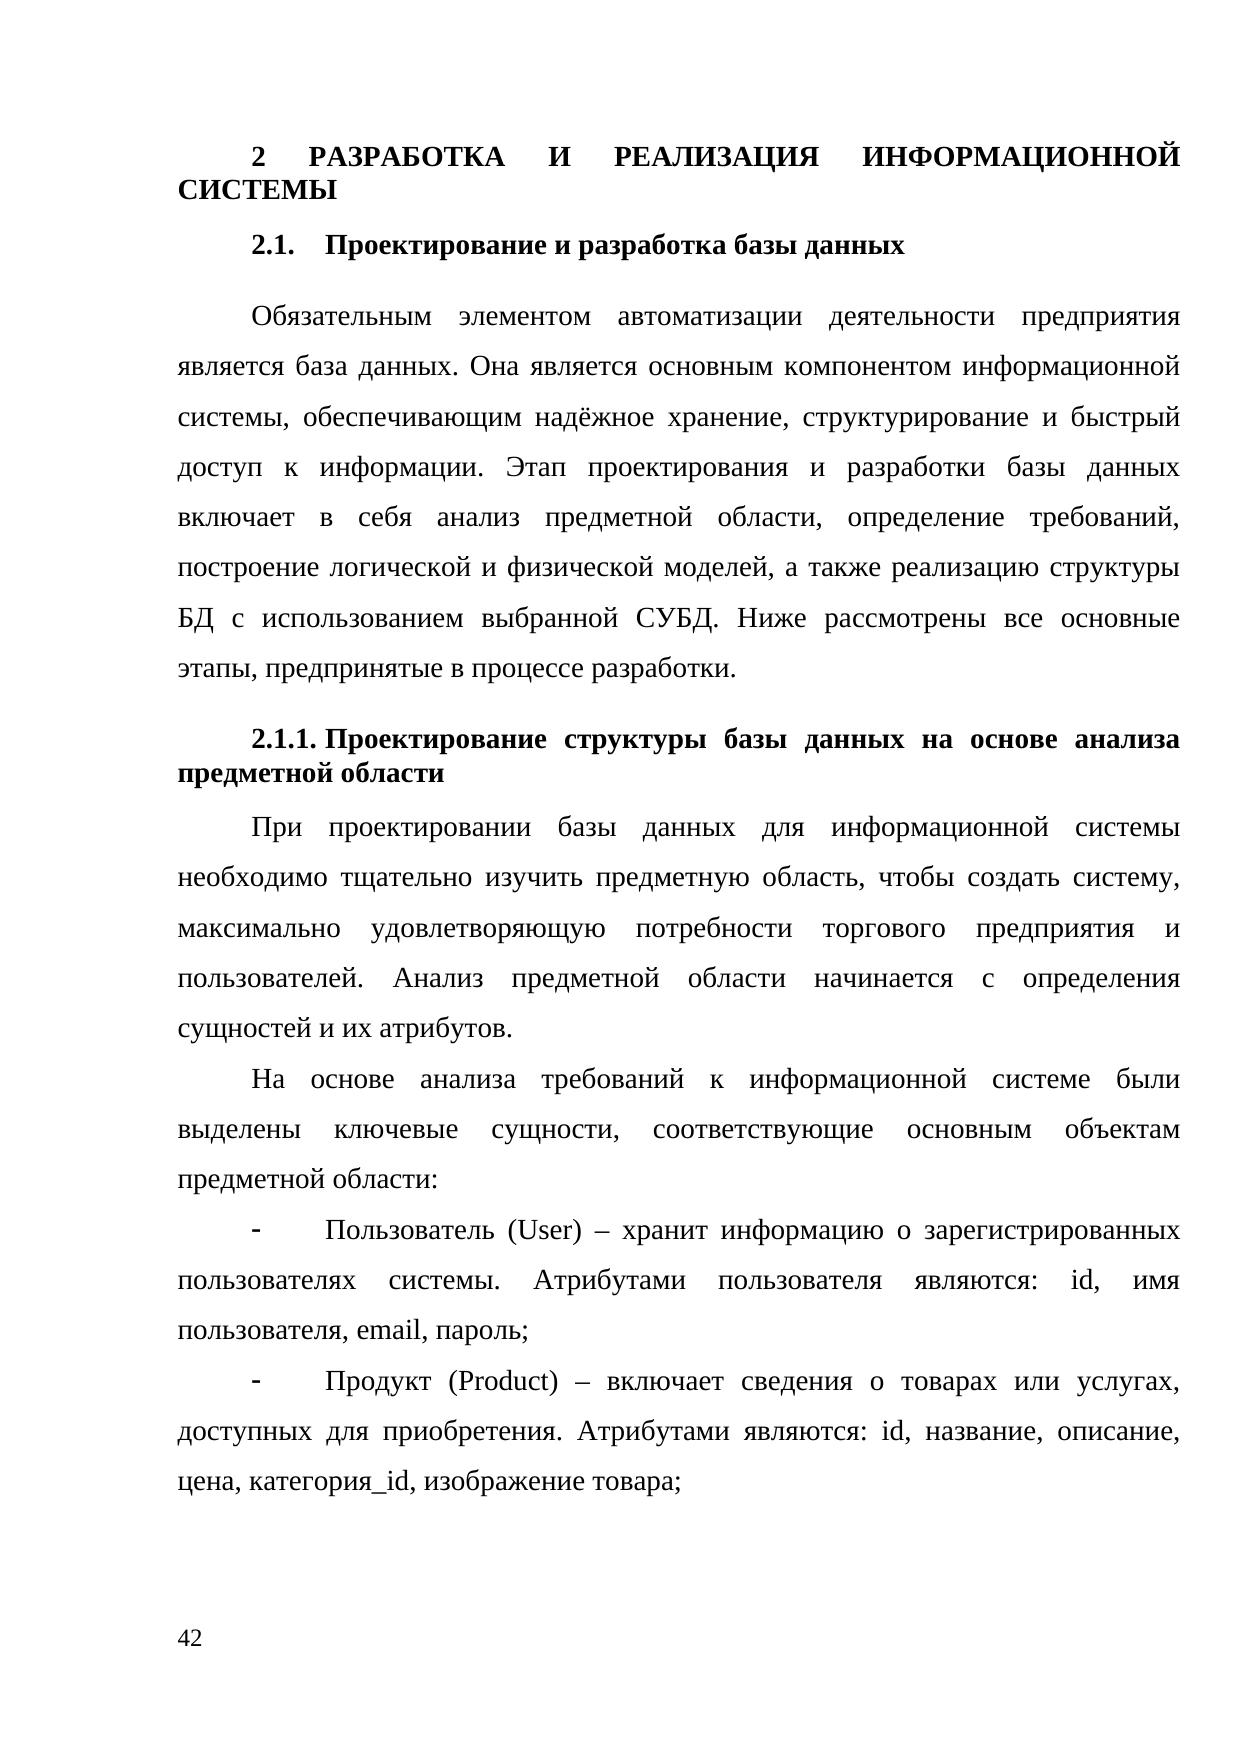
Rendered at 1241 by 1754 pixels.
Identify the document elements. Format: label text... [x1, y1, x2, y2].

subtitle Проектирование и разработка базы данных [177, 227, 1181, 260]
subtitle 2 РАЗРАБОТКА И РЕАЛИЗАЦИЯ ИНФОРМАЦИОННОЙ СИСТЕМЫ [177, 139, 1181, 206]
list Продукт (Product) – включает сведения о товарах или услугах, доступных для приобретения. Атрибутами являются: id, название, описание, цена, категория_id, изображение товара; [177, 1363, 1181, 1497]
text На основе анализа требований к информационной системе были выделены ключевые сущности, соответствующие основным объектам предметной области: [177, 1061, 1181, 1195]
text Обязательным элементом автоматизации деятельности предприятия является база данных. Она является основным компонентом информационной системы, обеспечивающим надёжное хранение, структурирование и быстрый доступ к информации. Этап проектирования и разработки базы данных включает в себя анализ предметной области, определение требований, построение логической и физической моделей, а также реализацию структуры БД с использованием выбранной СУБД. Ниже рассмотрены все основные этапы, предпринятые в процессе разработки. [177, 298, 1181, 684]
text При проектировании базы данных для информационной системы необходимо тщательно изучить предметную область, чтобы создать систему, максимально удовлетворяющую потребности торгового предприятия и пользователей. Анализ предметной области начинается с определения сущностей и их атрибутов. [177, 809, 1181, 1044]
list Пользователь (User) – хранит информацию о зарегистрированных пользователях системы. Атрибутами пользователя являются: id, имя пользователя, email, пароль; [177, 1212, 1181, 1346]
subtitle Проектирование структуры базы данных на основе анализа предметной области [177, 721, 1181, 788]
